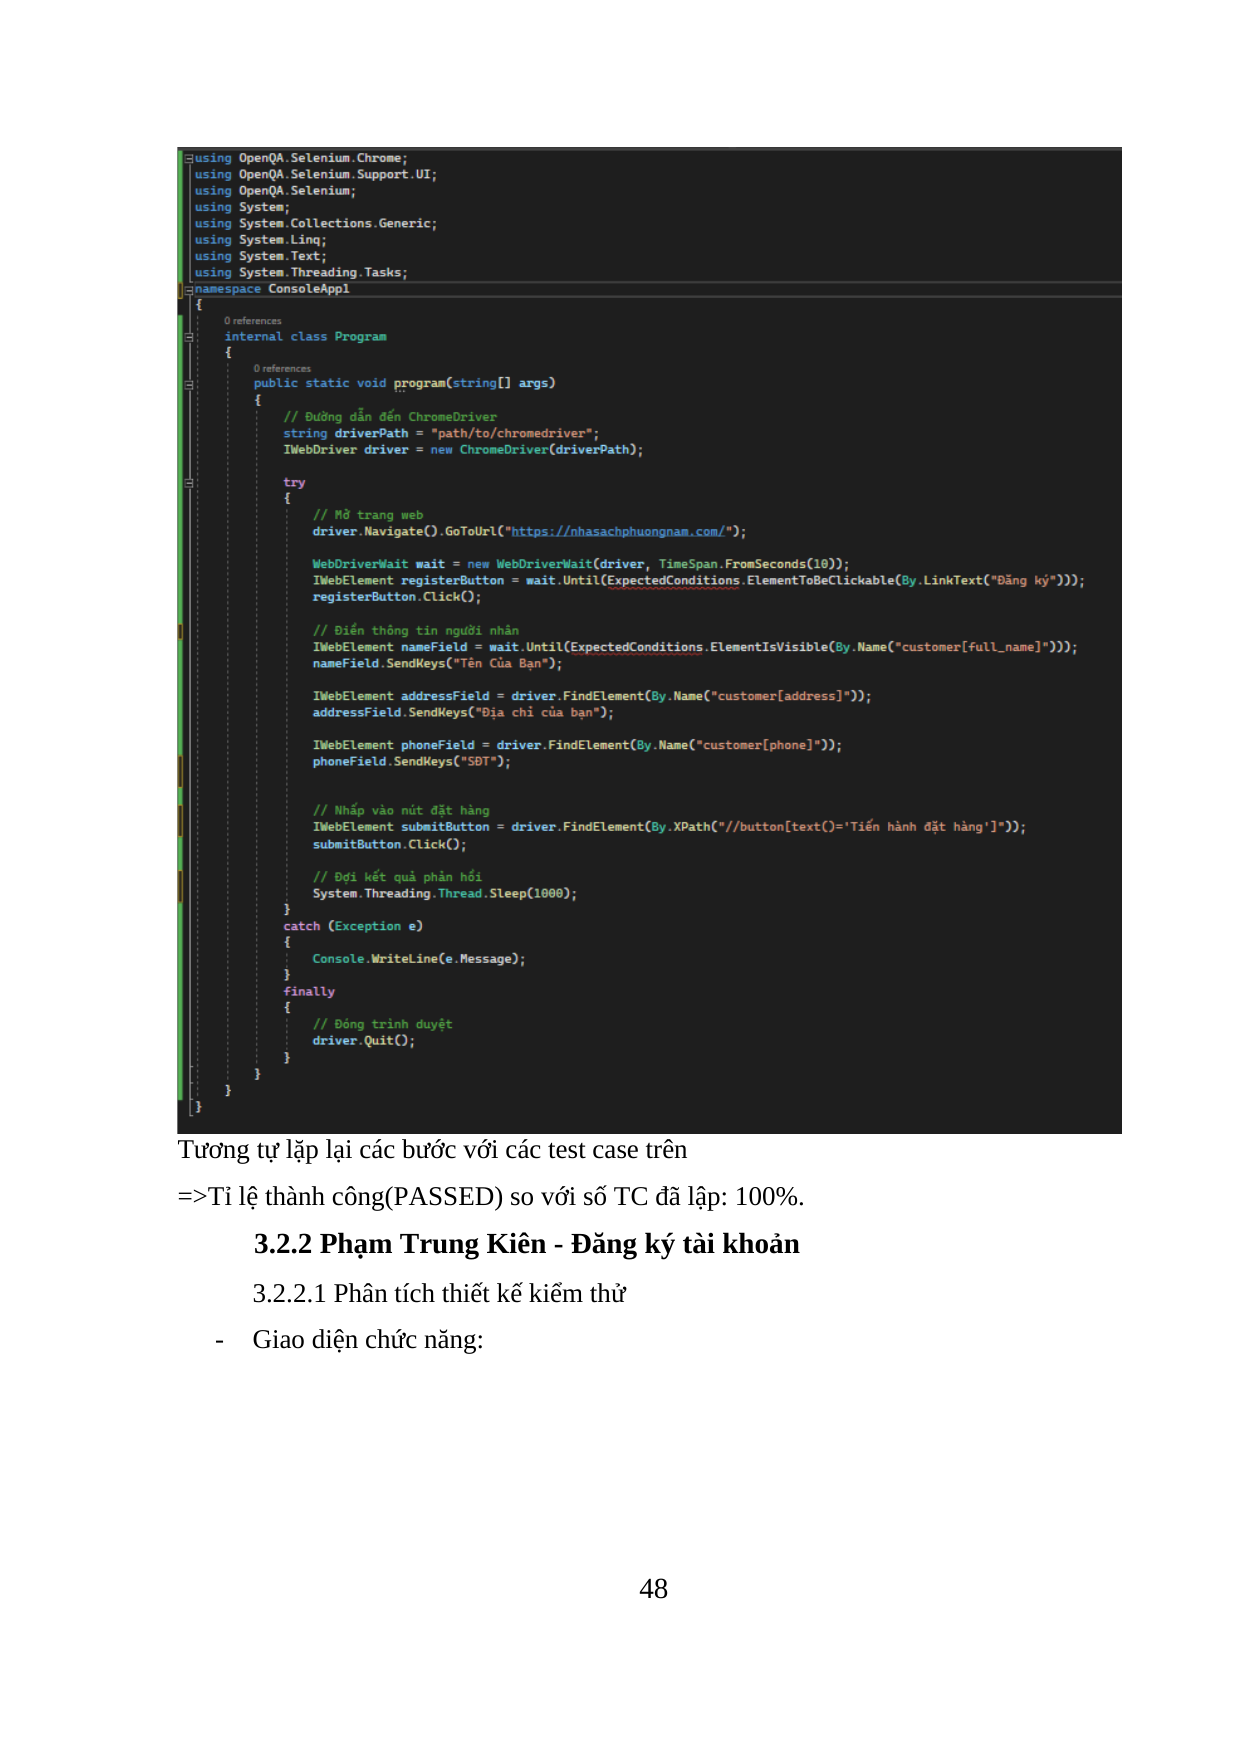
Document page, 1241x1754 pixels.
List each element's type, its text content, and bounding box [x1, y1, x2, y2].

text Tương tự lặp lại các bước với các test case trên [177, 1134, 1092, 1164]
subtitle 3.2.2 Phạm Trung Kiên - Đăng ký tài khoản [254, 1226, 1092, 1260]
list Giao diện chức năng: [215, 1323, 1092, 1354]
text =>Tỉ lệ thành công(PASSED) so với số TC đã lập: 100%. [177, 1180, 1092, 1211]
picture [177, 147, 1122, 1134]
subtitle 3.2.2.1 Phân tích thiết kế kiểm thử [252, 1277, 1092, 1308]
